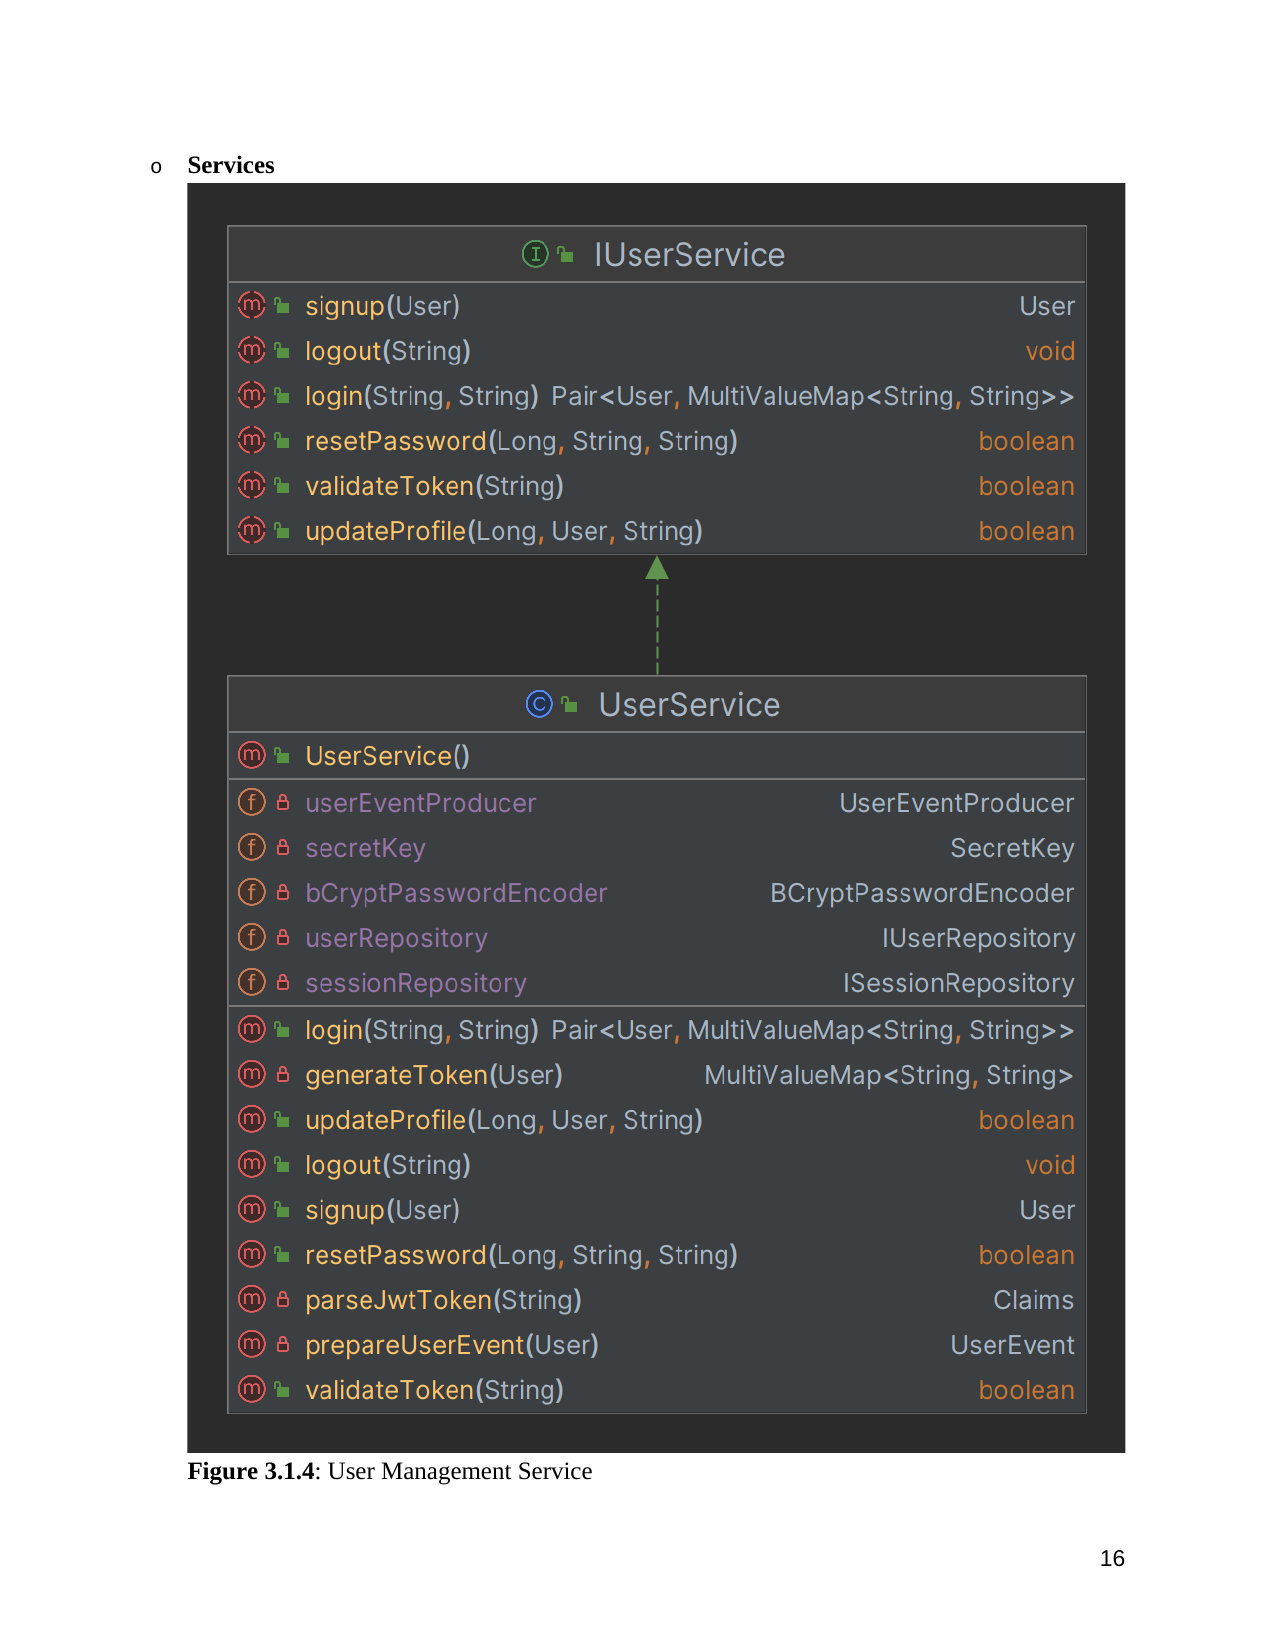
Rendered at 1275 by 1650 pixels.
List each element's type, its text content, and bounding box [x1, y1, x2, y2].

list Services [150, 150, 1125, 179]
picture [187, 183, 1126, 1453]
text Figure 3.1.4: User Management Service [187, 1456, 1125, 1485]
